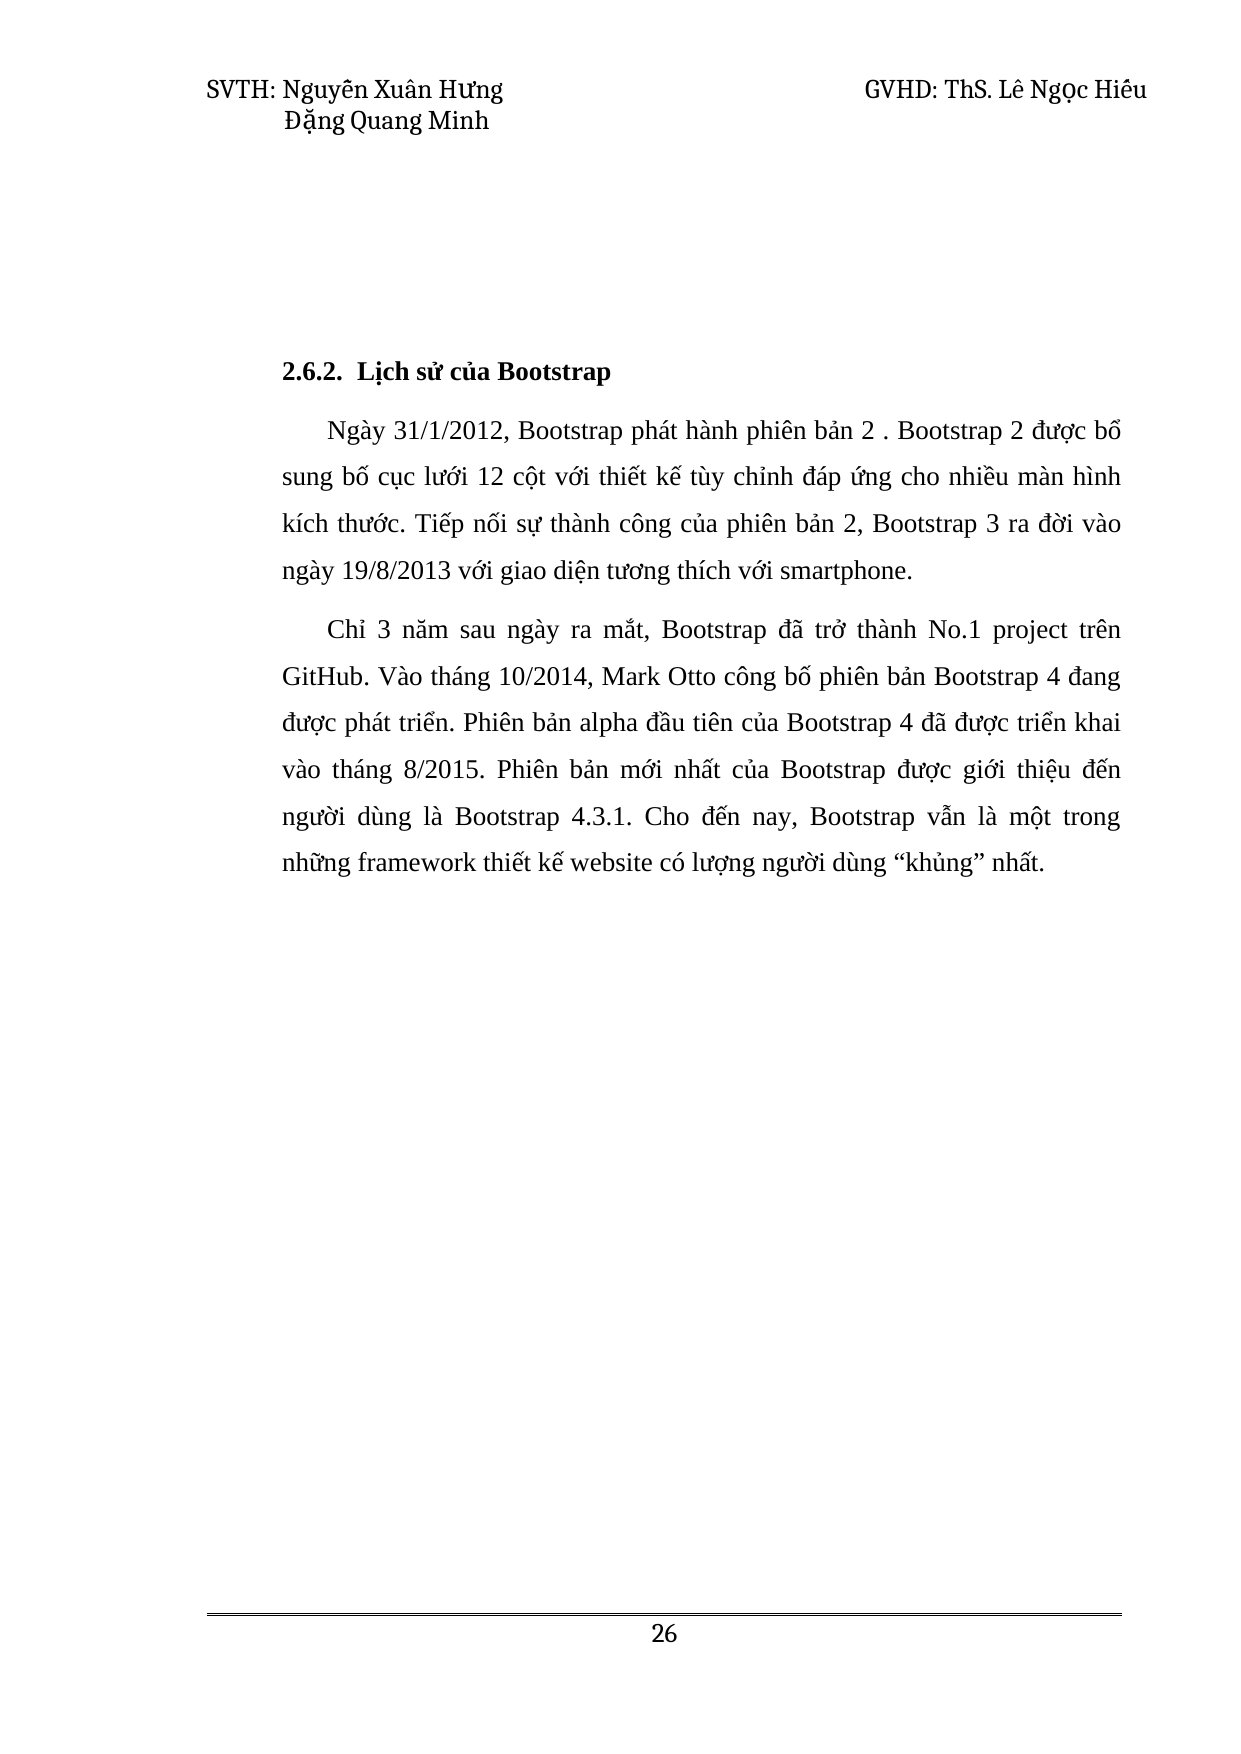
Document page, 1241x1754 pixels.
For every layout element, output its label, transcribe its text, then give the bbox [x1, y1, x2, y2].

text Ngày 31/1/2012, Bootstrap phát hành phiên bản 2 . Bootstrap 2 được bổ sung bố cục lưới 12 cột với thiết kế tùy chỉnh đáp ứng cho nhiều màn hình kích thước. Tiếp nối sự thành công của phiên bản 2, Bootstrap 3 ra đời vào ngày 19/8/2013 với giao diện tương thích với smartphone. [282, 414, 1122, 585]
subtitle Lịch sử của Bootstrap [282, 355, 1122, 386]
text Chỉ 3 năm sau ngày ra mắt, Bootstrap đã trở thành No.1 project trên GitHub. Vào tháng 10/2014, Mark Otto công bố phiên bản Bootstrap 4 đang được phát triển. Phiên bản alpha đầu tiên của Bootstrap 4 đã được triển khai vào tháng 8/2015. Phiên bản mới nhất của Bootstrap được giới thiệu đến người dùng là Bootstrap 4.3.1. Cho đến nay, Bootstrap vẫn là một trong những framework thiết kế website có lượng người dùng “khủng” nhất. [282, 613, 1122, 877]
